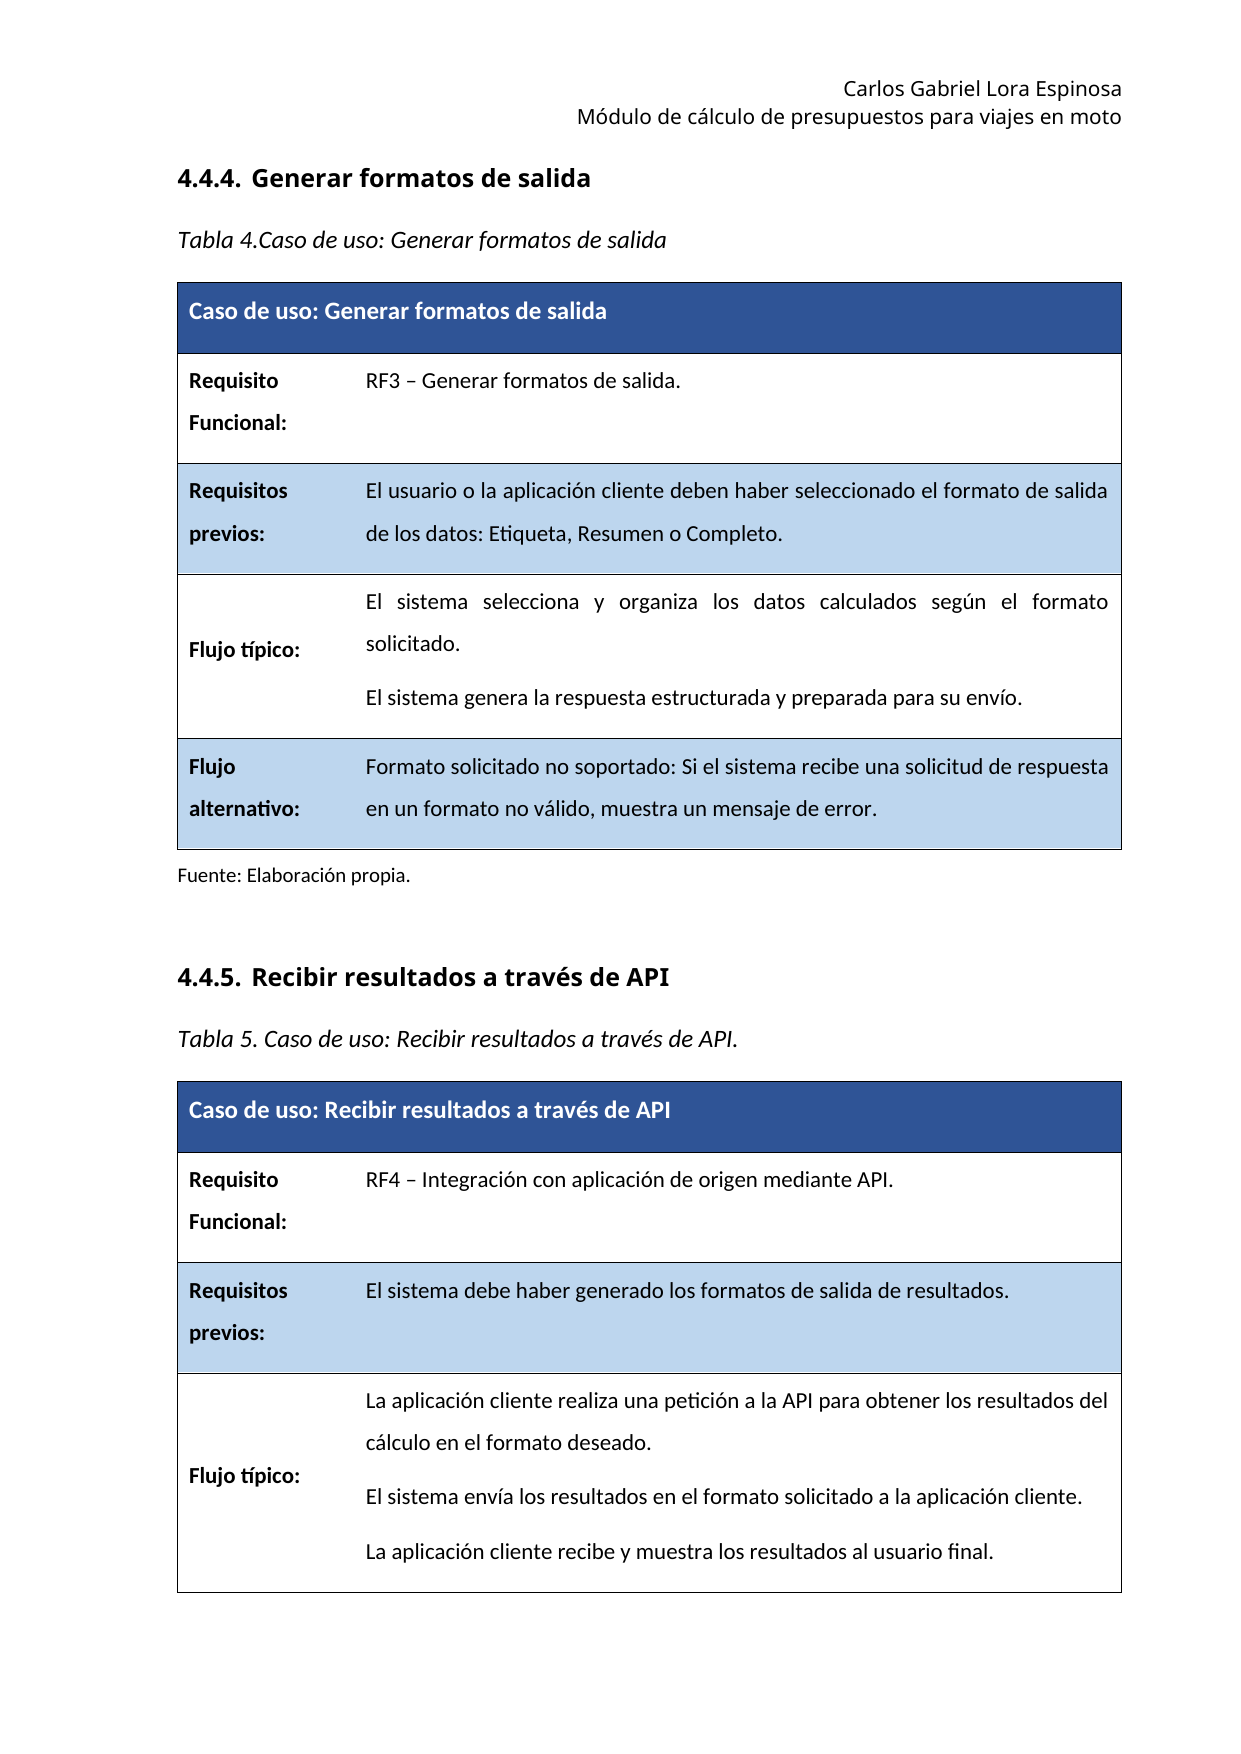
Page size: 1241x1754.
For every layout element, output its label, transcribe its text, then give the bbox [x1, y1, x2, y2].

text Fuente: Elaboración propia. [177, 862, 1122, 887]
table_cell RF3 – Generar formatos de salida. [354, 354, 1121, 463]
table_cell RF4 – Integración con aplicación de origen mediante API. [354, 1153, 1121, 1262]
table_cell Requisitos previos: [178, 1263, 354, 1372]
table_cell El sistema debe haber generado los formatos de salida de resultados. [354, 1263, 1121, 1372]
table_cell El sistema selecciona y organiza los datos calculados según el formato solicitado. El sistema genera la respuesta estructurada y preparada para su envío. [354, 575, 1121, 738]
table_cell Flujo típico: [178, 1374, 354, 1592]
table_cell Requisito Funcional: [178, 1153, 354, 1262]
subtitle Recibir resultados a través de API [177, 959, 1122, 993]
table_cell Requisitos previos: [178, 464, 354, 573]
table_cell El usuario o la aplicación cliente deben haber seleccionado el formato de salida de los datos: Etiqueta, Resumen o Completo. [354, 464, 1121, 573]
table_cell Flujo alternativo: [178, 739, 354, 848]
table_header Caso de uso: Recibir resultados a través de API [178, 1082, 1121, 1152]
table_cell Requisito Funcional: [178, 354, 354, 463]
table_cell Flujo típico: [178, 575, 354, 738]
subtitle Generar formatos de salida [177, 160, 1122, 194]
table_header Caso de uso: Generar formatos de salida [178, 283, 1121, 353]
table_cell Formato solicitado no soportado: Si el sistema recibe una solicitud de respuesta en un formato no válido, muestra un mensaje de error. [354, 739, 1121, 848]
table_cell La aplicación cliente realiza una petición a la API para obtener los resultados del cálculo en el formato deseado. El sistema envía los resultados en el formato solicitado a la aplicación cliente. La aplicación cliente recibe y muestra los resultados al usuario final. [354, 1374, 1121, 1592]
